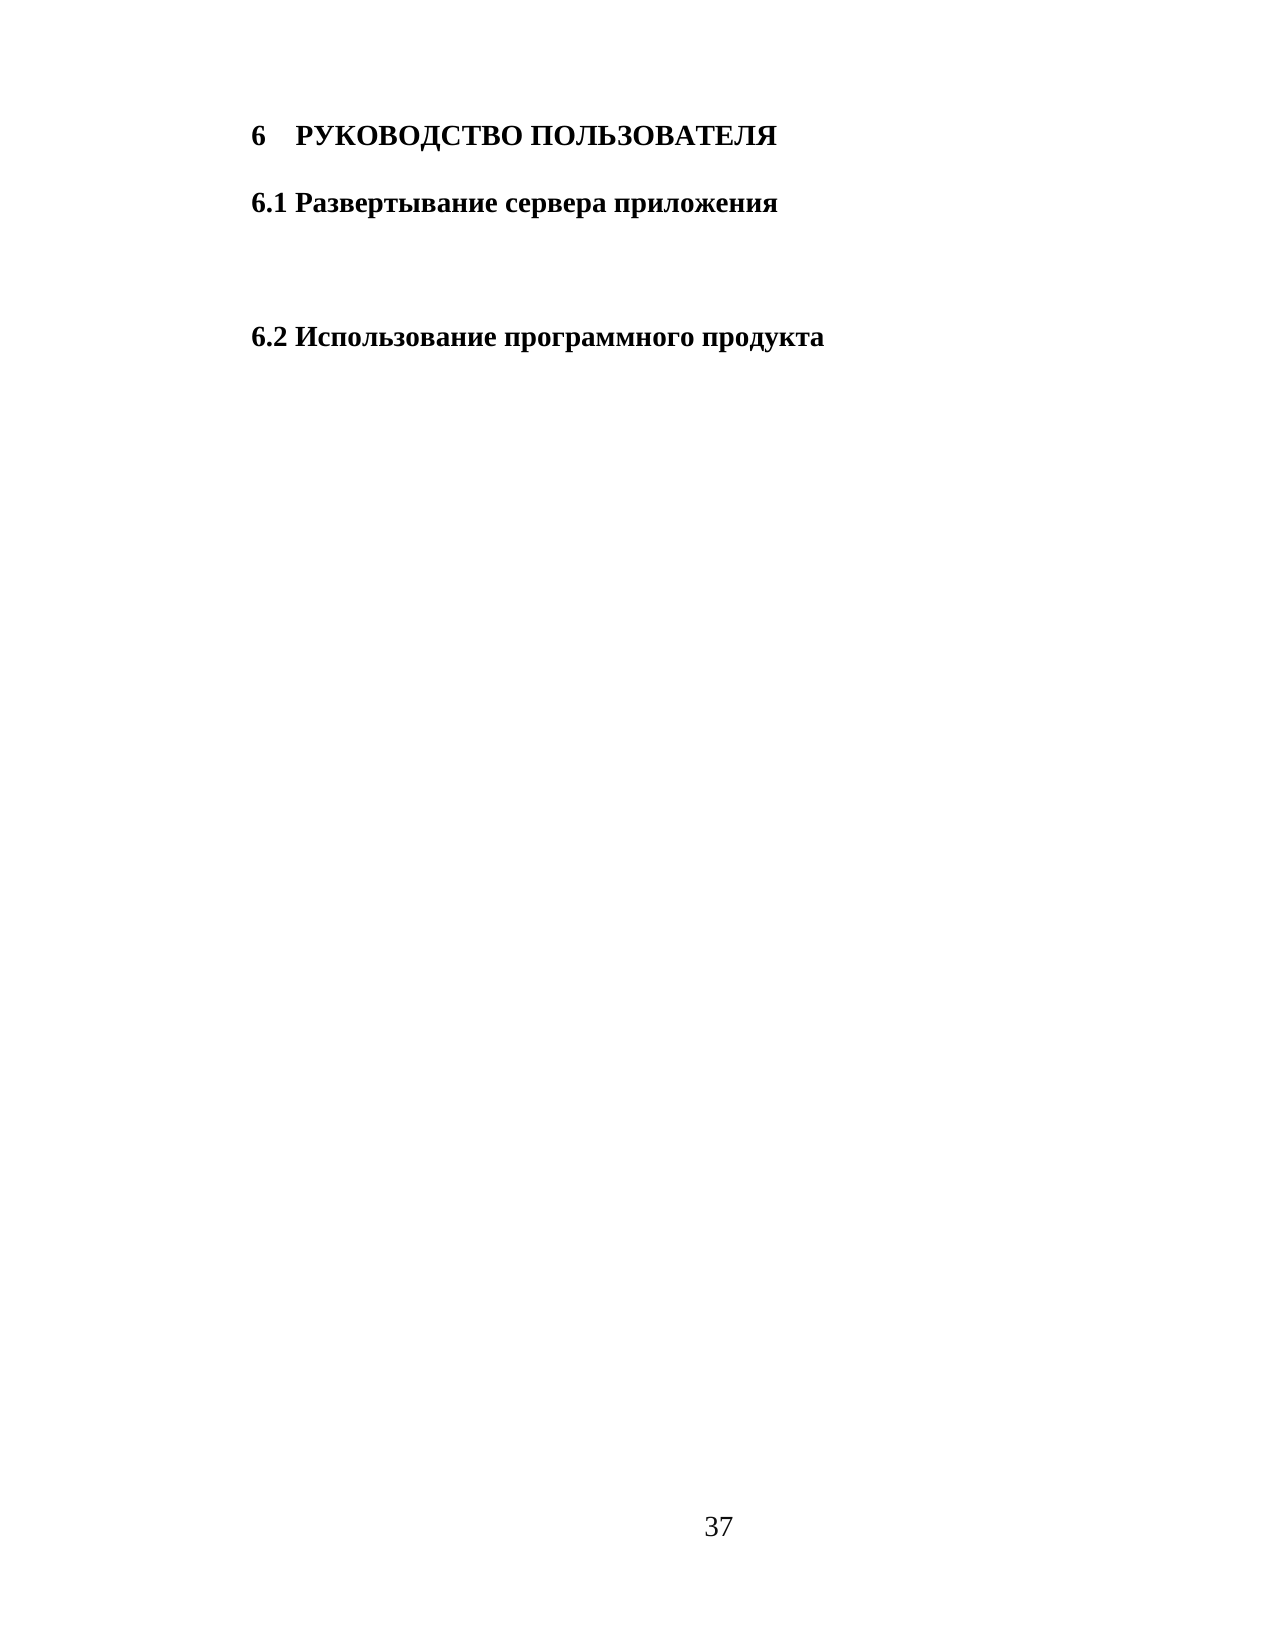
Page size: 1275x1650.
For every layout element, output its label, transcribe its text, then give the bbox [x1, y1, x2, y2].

subtitle 6.2 Использование программного продукта [251, 319, 1186, 353]
subtitle 6.1 Развертывание сервера приложения [251, 185, 1186, 219]
subtitle Руководство пользователя [251, 118, 1186, 152]
